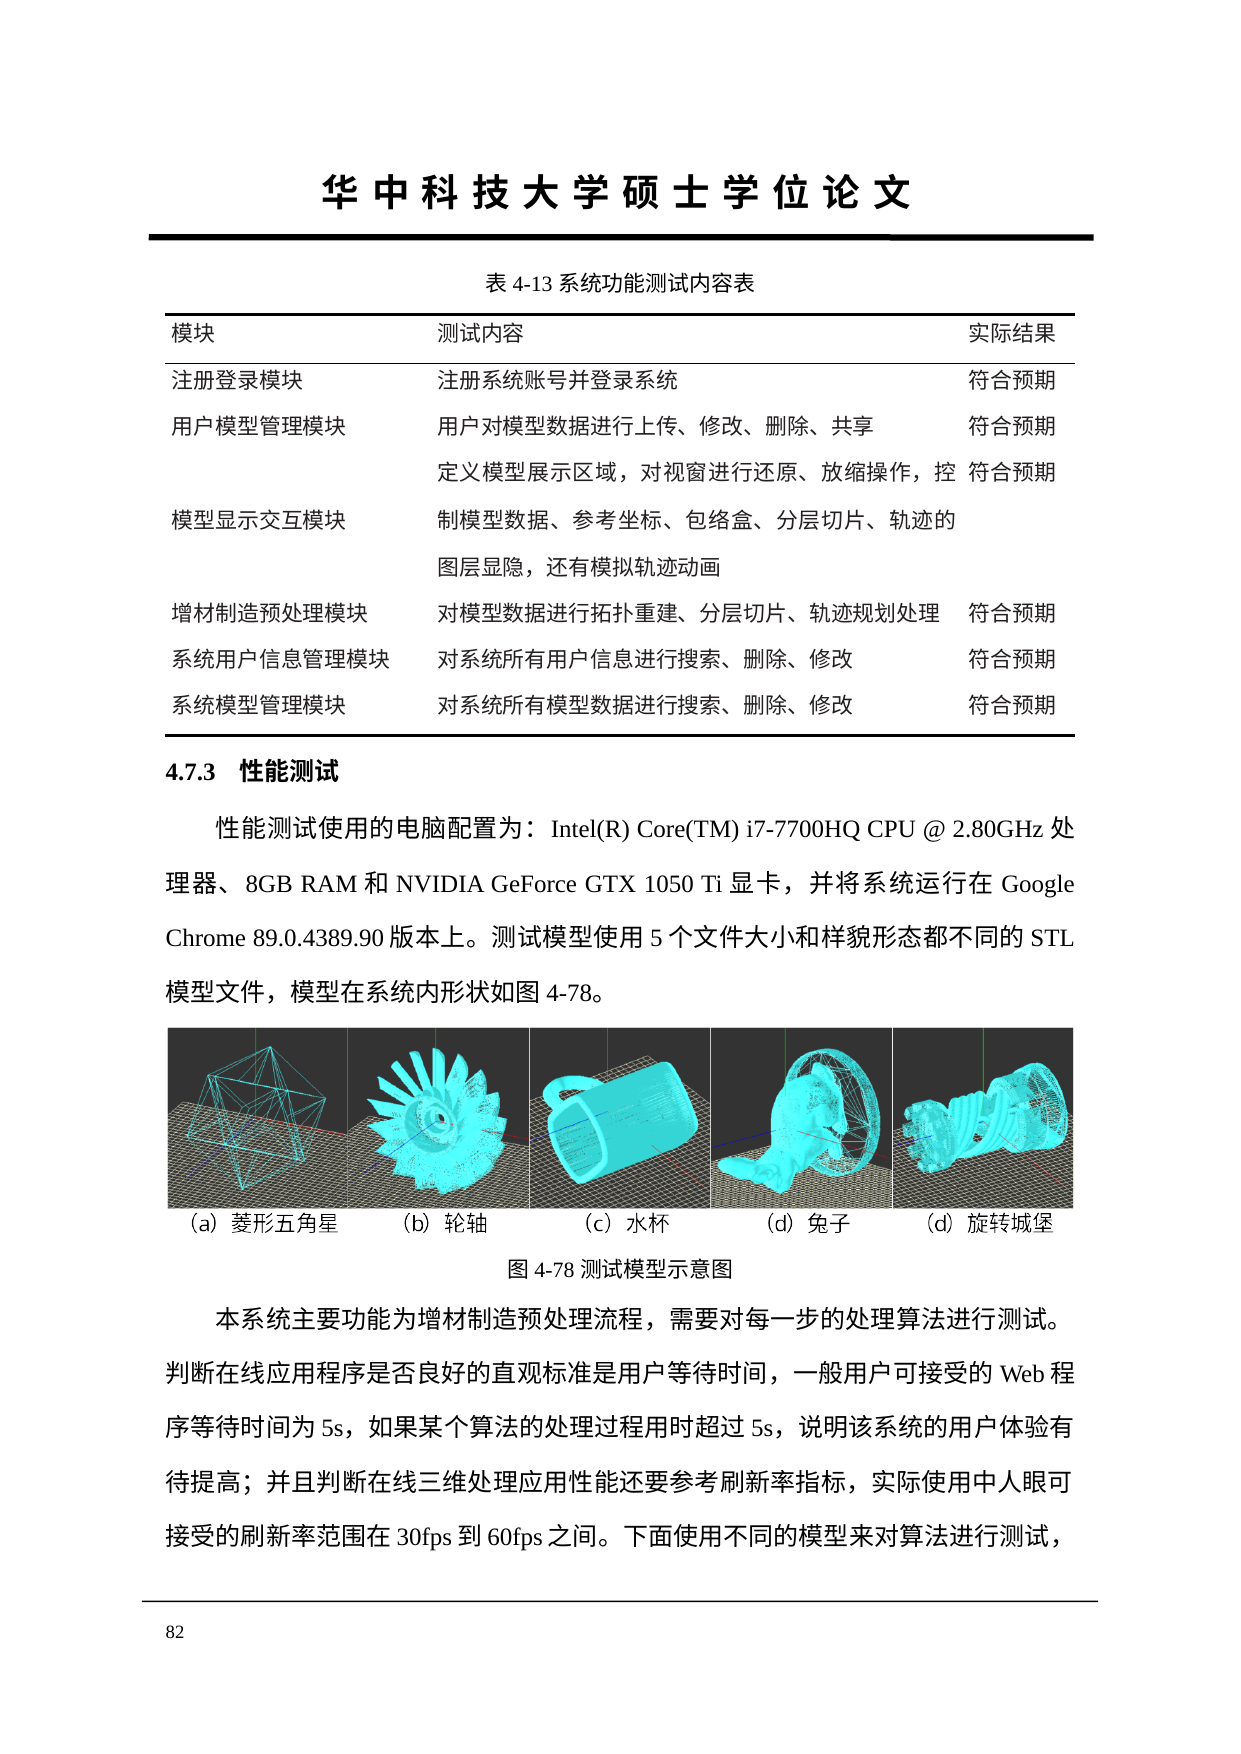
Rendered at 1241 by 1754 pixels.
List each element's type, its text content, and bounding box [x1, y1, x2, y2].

table_cell 对系统所有模型数据进行搜索、删除、修改 [431, 688, 963, 734]
table_header 测试内容 [431, 316, 963, 362]
table_cell 用户对模型数据进行上传、修改、删除、共享 [431, 409, 963, 455]
table_cell 注册登录模块 [165, 364, 431, 409]
table_cell 符合预期 [963, 455, 1075, 596]
table_cell 用户模型管理模块 [165, 409, 431, 455]
table_cell 定义模型展示区域，对视窗进行还原、放缩操作，控制模型数据、参考坐标、包络盒、分层切片、轨迹的图层显隐，还有模拟轨迹动画 [431, 455, 963, 596]
table_cell 符合预期 [963, 409, 1075, 455]
table_header 实际结果 [963, 316, 1075, 362]
table_cell 系统用户信息管理模块 [165, 642, 431, 688]
table_cell 模型显示交互模块 [165, 455, 431, 596]
table_cell 符合预期 [963, 688, 1075, 734]
table_cell 符合预期 [963, 596, 1075, 642]
table_cell 符合预期 [963, 364, 1075, 409]
table_cell 注册系统账号并登录系统 [431, 364, 963, 409]
table_cell 系统模型管理模块 [165, 688, 431, 734]
table_cell 对模型数据进行拓扑重建、分层切片、轨迹规划处理 [431, 596, 963, 642]
table_cell 对系统所有用户信息进行搜索、删除、修改 [431, 642, 963, 688]
table_cell 符合预期 [963, 642, 1075, 688]
subtitle 性能测试 [165, 752, 1075, 788]
table_header 模块 [165, 316, 431, 362]
table_cell 增材制造预处理模块 [165, 596, 431, 642]
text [165, 1299, 1075, 1553]
